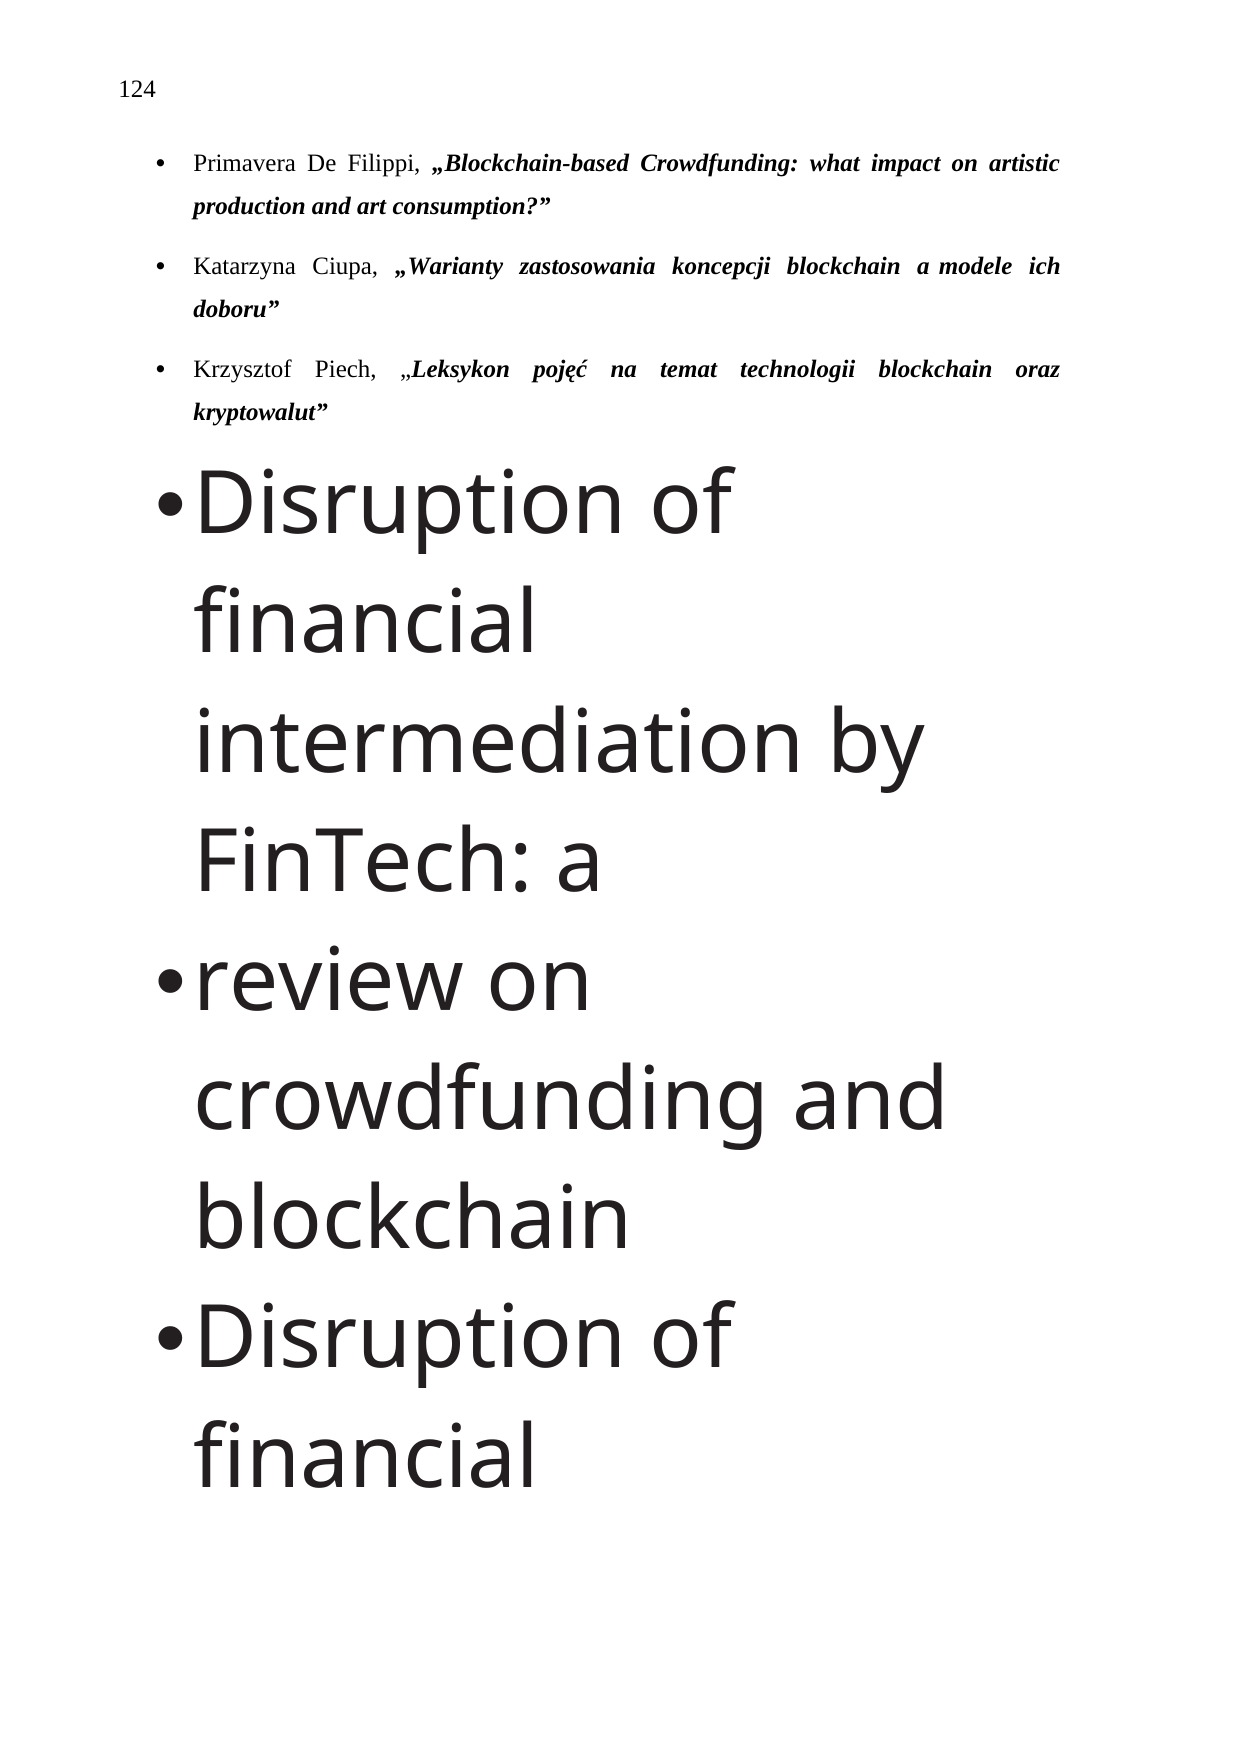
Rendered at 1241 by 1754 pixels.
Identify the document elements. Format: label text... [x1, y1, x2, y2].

list Krzysztof Piech, „Leksykon pojęć na temat technologii blockchain oraz kryptowalut” [156, 354, 1063, 426]
list review on crowdfunding and blockchain [156, 917, 1063, 1274]
list Katarzyna Ciupa, „Warianty zastosowania koncepcji blockchain a modele ich doboru” [156, 251, 1063, 323]
list Primavera De Filippi, „Blockchain-based Crowdfunding: what impact on artistic production and art consumption?” [156, 148, 1063, 220]
list Disruption of ﬁnancial intermediation by FinTech: a [156, 440, 1063, 917]
list Disruption of ﬁnancial intermediation by FinTech: a [156, 1274, 1063, 1513]
